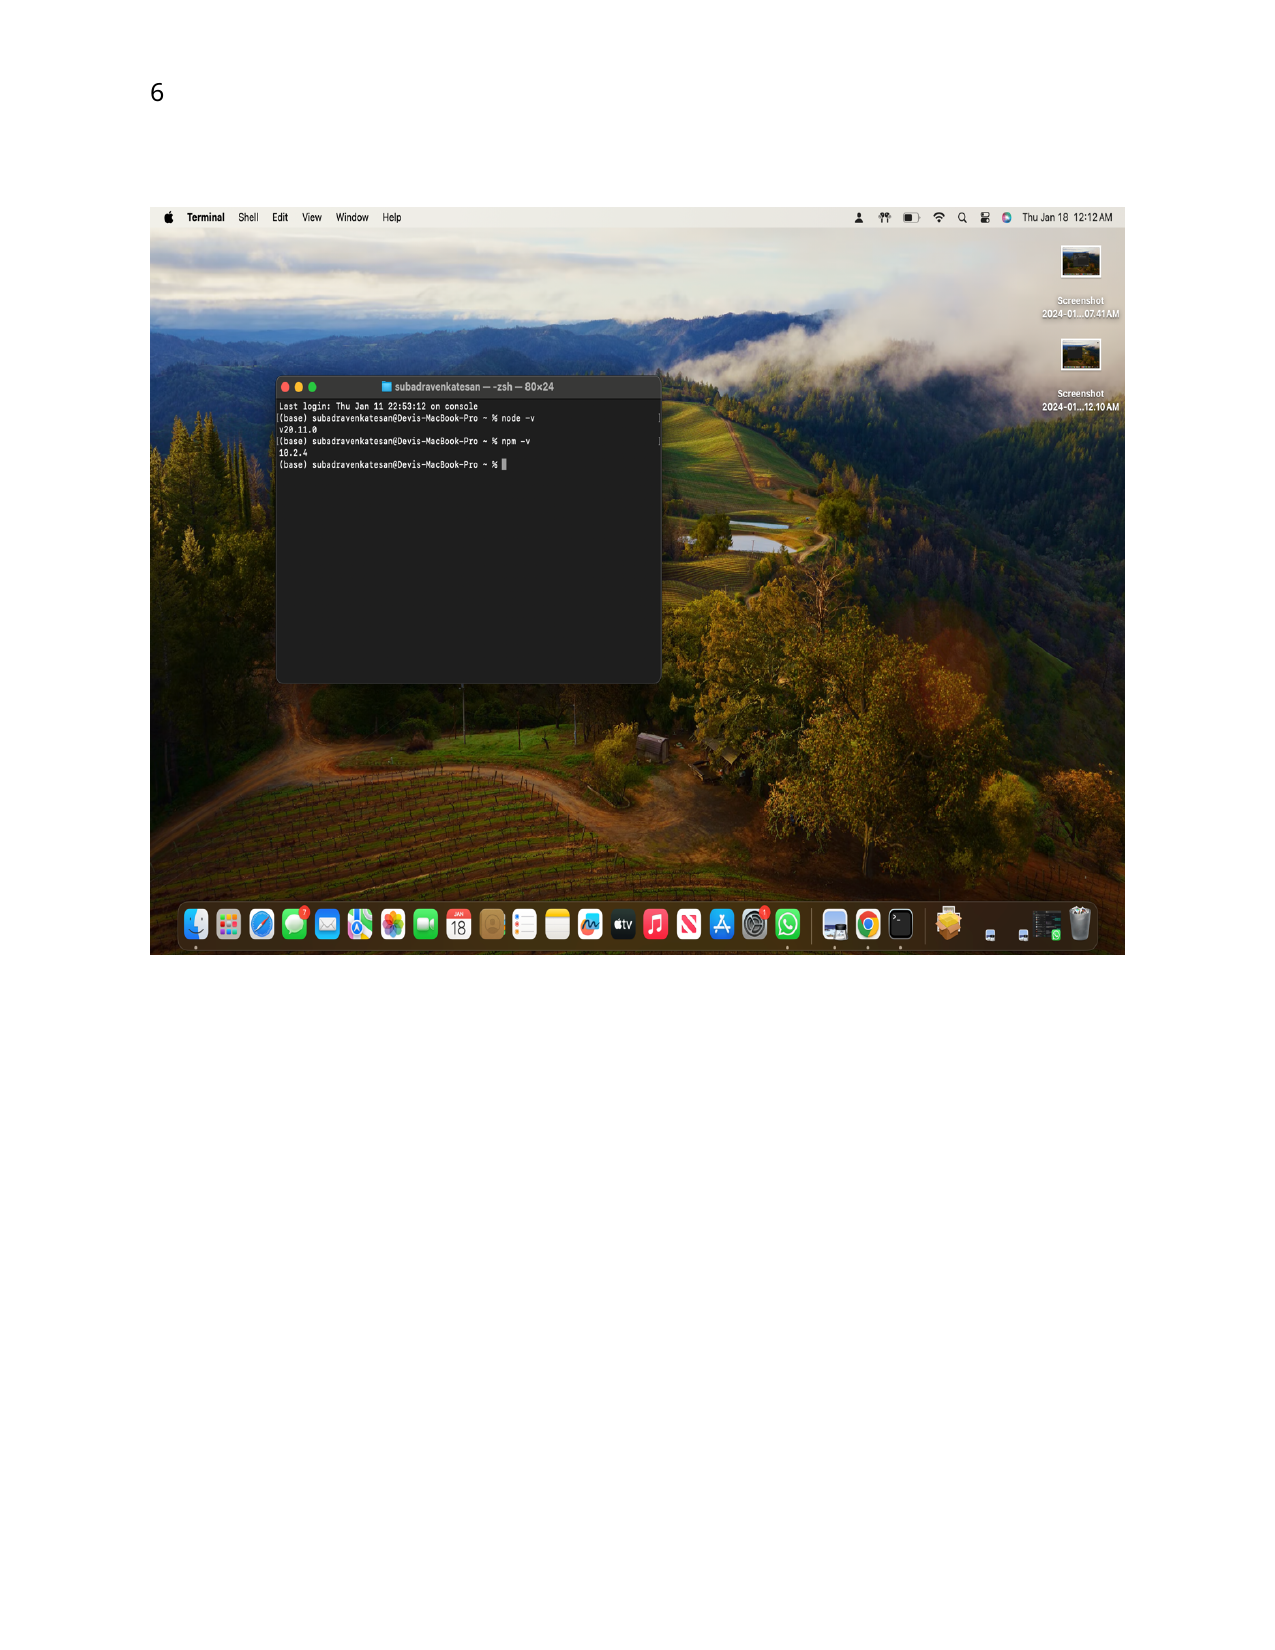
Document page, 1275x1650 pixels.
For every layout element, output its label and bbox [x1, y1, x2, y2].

picture [150, 207, 1125, 955]
